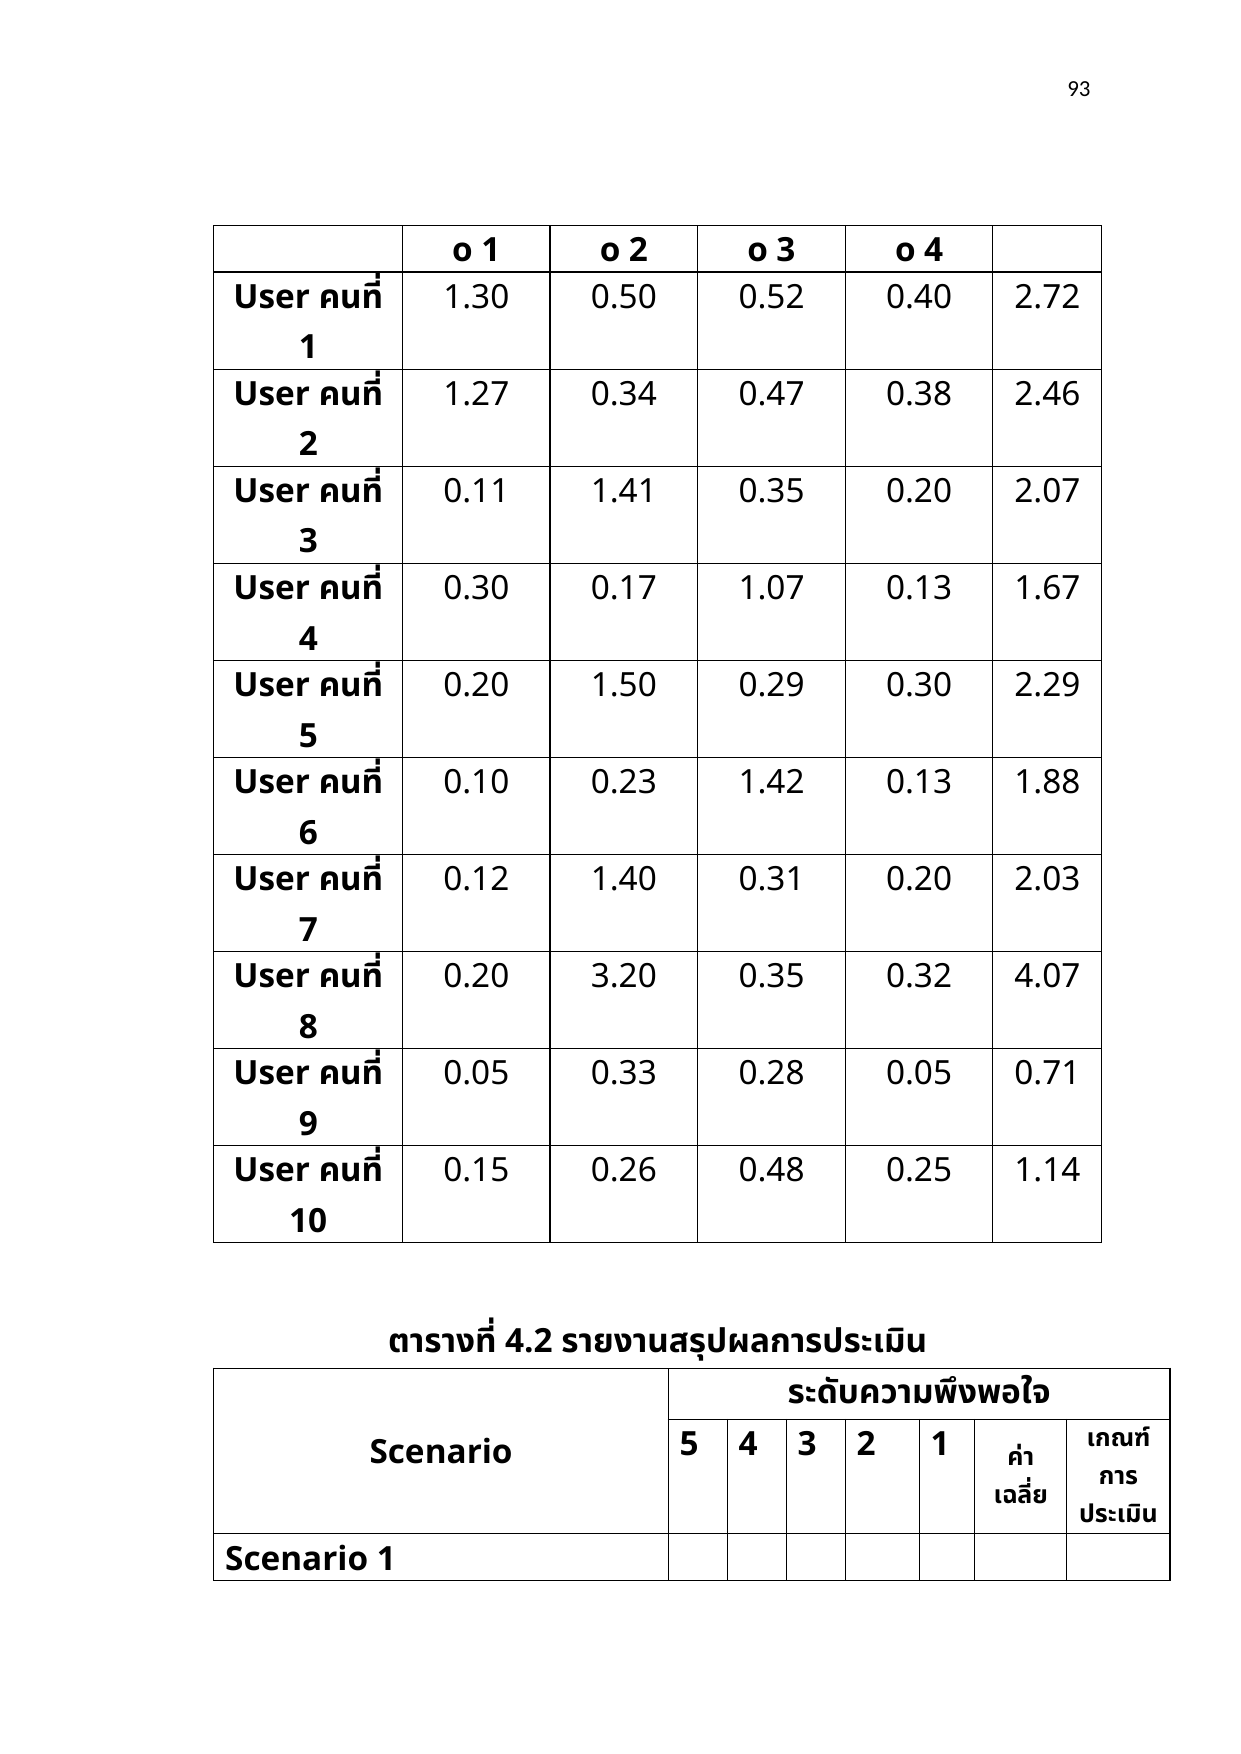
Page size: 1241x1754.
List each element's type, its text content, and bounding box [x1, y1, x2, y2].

table_cell 0.31 [698, 855, 845, 951]
table_cell 0.12 [403, 855, 549, 951]
table_cell 0.50 [551, 273, 697, 368]
table_cell 0.13 [846, 758, 992, 854]
table_cell 0.05 [403, 1049, 549, 1145]
table_cell [728, 1534, 786, 1580]
table_header [214, 226, 402, 271]
table_cell [846, 1534, 919, 1580]
table_cell [1067, 1534, 1169, 1580]
table_cell 0.40 [846, 273, 992, 368]
table_cell 0.35 [698, 467, 845, 563]
table_cell 0.29 [698, 661, 845, 757]
table_cell Scenario 1 [214, 1534, 668, 1580]
table_cell 4.07 [993, 952, 1101, 1048]
table_cell 3 [787, 1420, 845, 1533]
table_header Scenario 3 [698, 226, 845, 271]
table_cell 2.72 [993, 273, 1101, 368]
table_cell 5 [669, 1420, 727, 1533]
table_cell 0.05 [846, 1049, 992, 1145]
table_cell User คนที่ 2 [214, 370, 402, 466]
table_cell 0.32 [846, 952, 992, 1048]
table_cell 0.30 [846, 661, 992, 757]
table_cell 0.13 [846, 564, 992, 660]
table_cell User คนที่ 10 [214, 1146, 402, 1242]
table_cell 0.17 [551, 564, 697, 660]
table_cell 1.14 [993, 1146, 1101, 1242]
table_cell 0.11 [403, 467, 549, 563]
table_cell 1 [920, 1420, 974, 1533]
table_cell 0.20 [403, 952, 549, 1048]
table_cell 2 [846, 1420, 919, 1533]
table_cell [920, 1534, 974, 1580]
table_header ระดับความพึงพอใจ [669, 1369, 1169, 1419]
table_cell User คนที่ 3 [214, 467, 402, 563]
table_cell เกณฑ์การประเมิน [1067, 1420, 1169, 1533]
table_cell User คนที่ 5 [214, 661, 402, 757]
table_cell [787, 1534, 845, 1580]
table_cell 0.15 [403, 1146, 549, 1242]
table_cell 0.20 [846, 855, 992, 951]
table_cell 0.48 [698, 1146, 845, 1242]
table_cell 0.35 [698, 952, 845, 1048]
table_cell User คนที่ 8 [214, 952, 402, 1048]
table_cell 1.88 [993, 758, 1101, 854]
table_header Scenario 1 [403, 226, 549, 271]
table_cell 0.20 [846, 467, 992, 563]
table_cell ค่าเฉลี่ย [975, 1420, 1066, 1533]
table_cell 1.40 [551, 855, 697, 951]
table_cell 0.28 [698, 1049, 845, 1145]
table_cell 1.41 [551, 467, 697, 563]
table_cell 1.50 [551, 661, 697, 757]
table_cell [975, 1534, 1066, 1580]
table_header Scenario [214, 1369, 668, 1533]
table_cell User คนที่ 9 [214, 1049, 402, 1145]
table_cell [669, 1534, 727, 1580]
table_cell 0.38 [846, 370, 992, 466]
table_cell 0.52 [698, 273, 845, 368]
table_cell 0.20 [403, 661, 549, 757]
table_cell 1.42 [698, 758, 845, 854]
table_cell 1.30 [403, 273, 549, 368]
table_cell 0.34 [551, 370, 697, 466]
table_cell 2.46 [993, 370, 1101, 466]
table_header รวม [993, 226, 1101, 271]
table_cell 3.20 [551, 952, 697, 1048]
table_cell 0.25 [846, 1146, 992, 1242]
table_cell User คนที่ 6 [214, 758, 402, 854]
table_cell 1.07 [698, 564, 845, 660]
table_cell 2.07 [993, 467, 1101, 563]
table_header Scenario 4 [846, 226, 992, 271]
table_cell User คนที่ 1 [214, 273, 402, 368]
table_cell 0.10 [403, 758, 549, 854]
table_cell 0.26 [551, 1146, 697, 1242]
table_cell User คนที่ 7 [214, 855, 402, 951]
table_cell 1.67 [993, 564, 1101, 660]
table_cell 1.27 [403, 370, 549, 466]
table_cell 0.30 [403, 564, 549, 660]
table_header Scenario 2 [551, 226, 697, 271]
table_cell User คนที่ 4 [214, 564, 402, 660]
table_cell 0.23 [551, 758, 697, 854]
table_cell 0.47 [698, 370, 845, 466]
table_cell 0.71 [993, 1049, 1101, 1145]
table_cell 2.29 [993, 661, 1101, 757]
table_cell 0.33 [551, 1049, 697, 1145]
table_cell 2.03 [993, 855, 1101, 951]
text ตารางที่ 4.2 รายงานสรุปผลการประเมิน [225, 1317, 1090, 1367]
table_cell 4 [728, 1420, 786, 1533]
